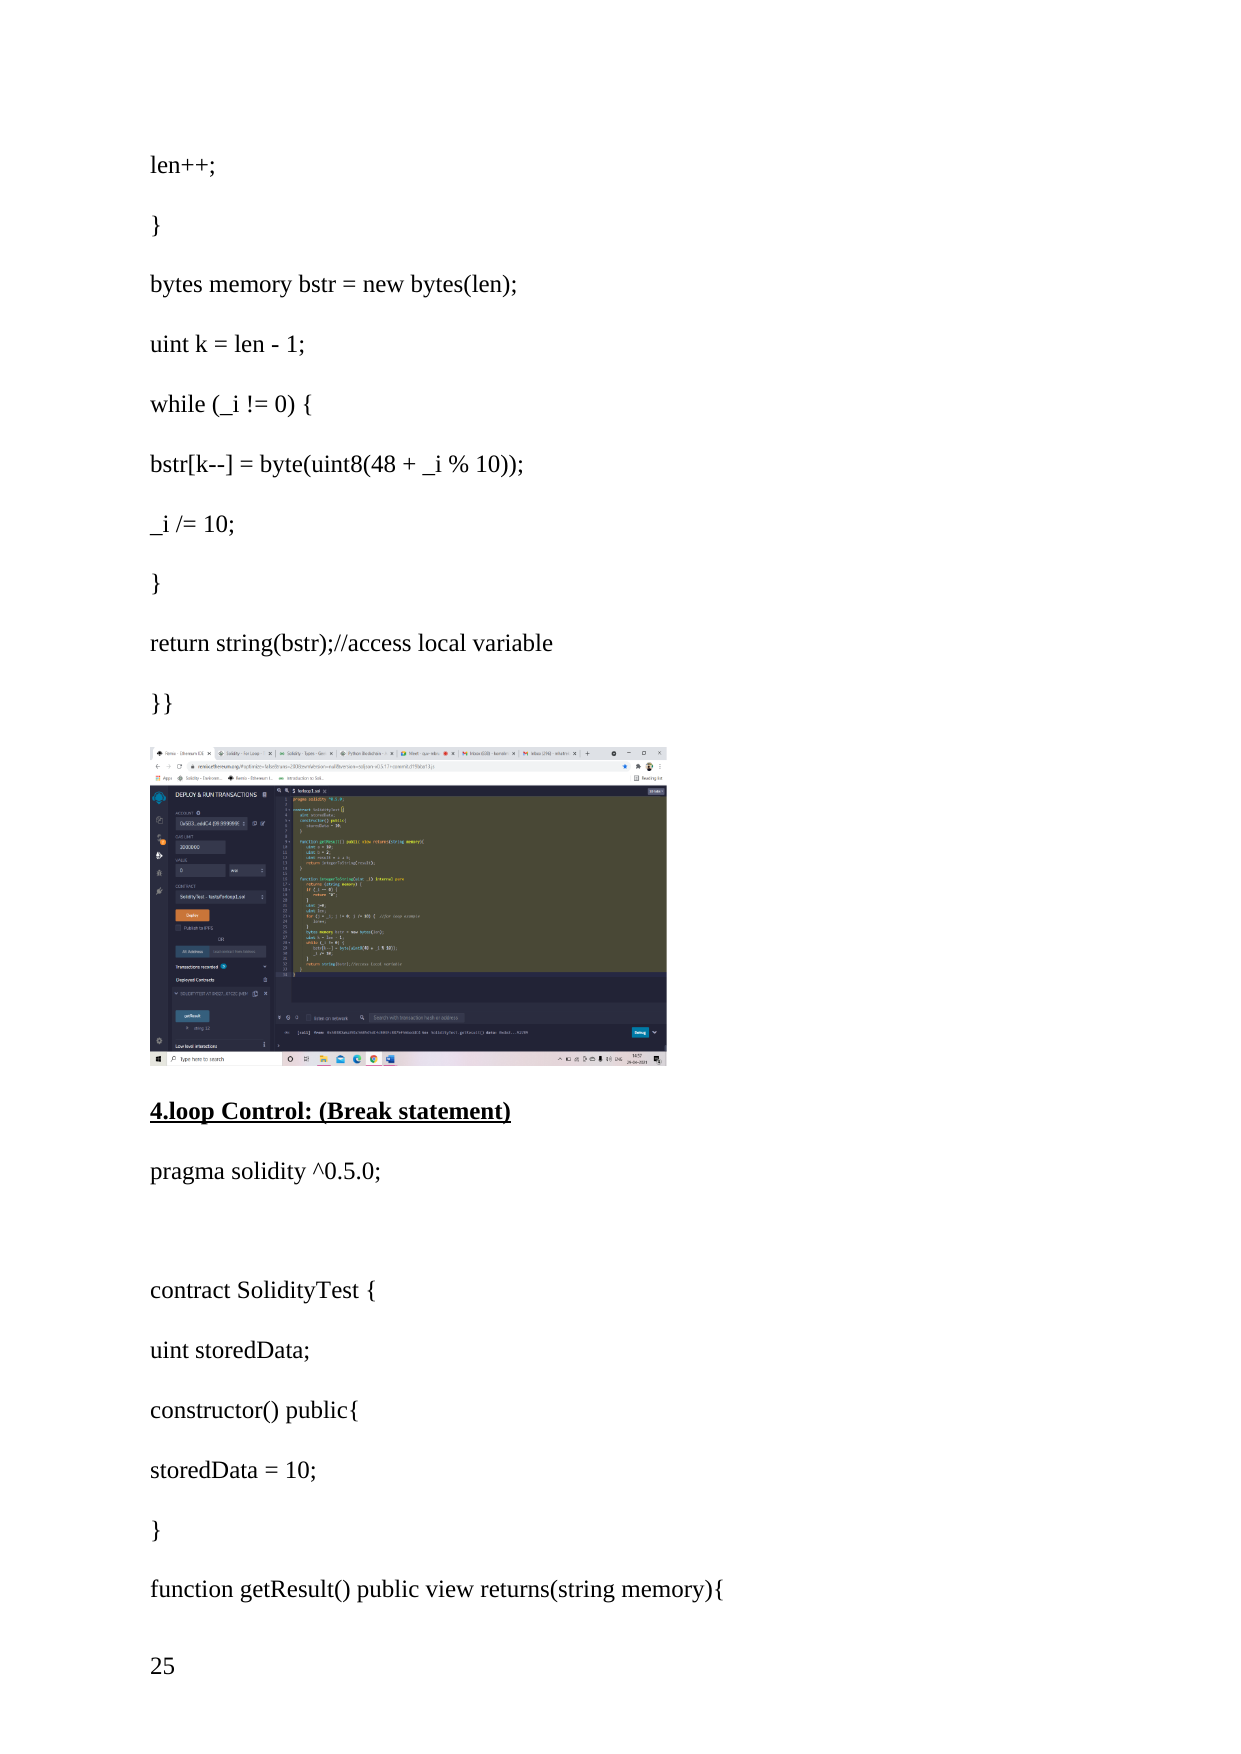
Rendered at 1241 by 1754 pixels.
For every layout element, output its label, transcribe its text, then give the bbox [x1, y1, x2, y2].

text contract SolidityTest { [150, 1276, 1090, 1304]
text constructor() public{ [150, 1395, 1090, 1424]
text pragma solidity ^0.5.0; [150, 1156, 1090, 1185]
text } [150, 210, 1090, 238]
text } [150, 568, 1090, 597]
text bytes memory bstr = new bytes(len); [150, 269, 1090, 298]
text uint storedData; [150, 1335, 1090, 1364]
text storedData = 10; [150, 1455, 1090, 1484]
text 4.loop Control: (Break statement) [150, 1096, 1090, 1125]
text return string(bstr);//access local variable [150, 628, 1090, 657]
text } [150, 1515, 1090, 1543]
text function getResult() public view returns(string memory){ [150, 1574, 1090, 1603]
text uint k = len - 1; [150, 329, 1090, 358]
text _i /= 10; [150, 509, 1090, 537]
text while (_i != 0) { [150, 389, 1090, 418]
picture [150, 747, 667, 1066]
text bstr[k--] = byte(uint8(48 + _i % 10)); [150, 449, 1090, 478]
text }} [150, 688, 1090, 717]
text len++; [150, 150, 1090, 179]
